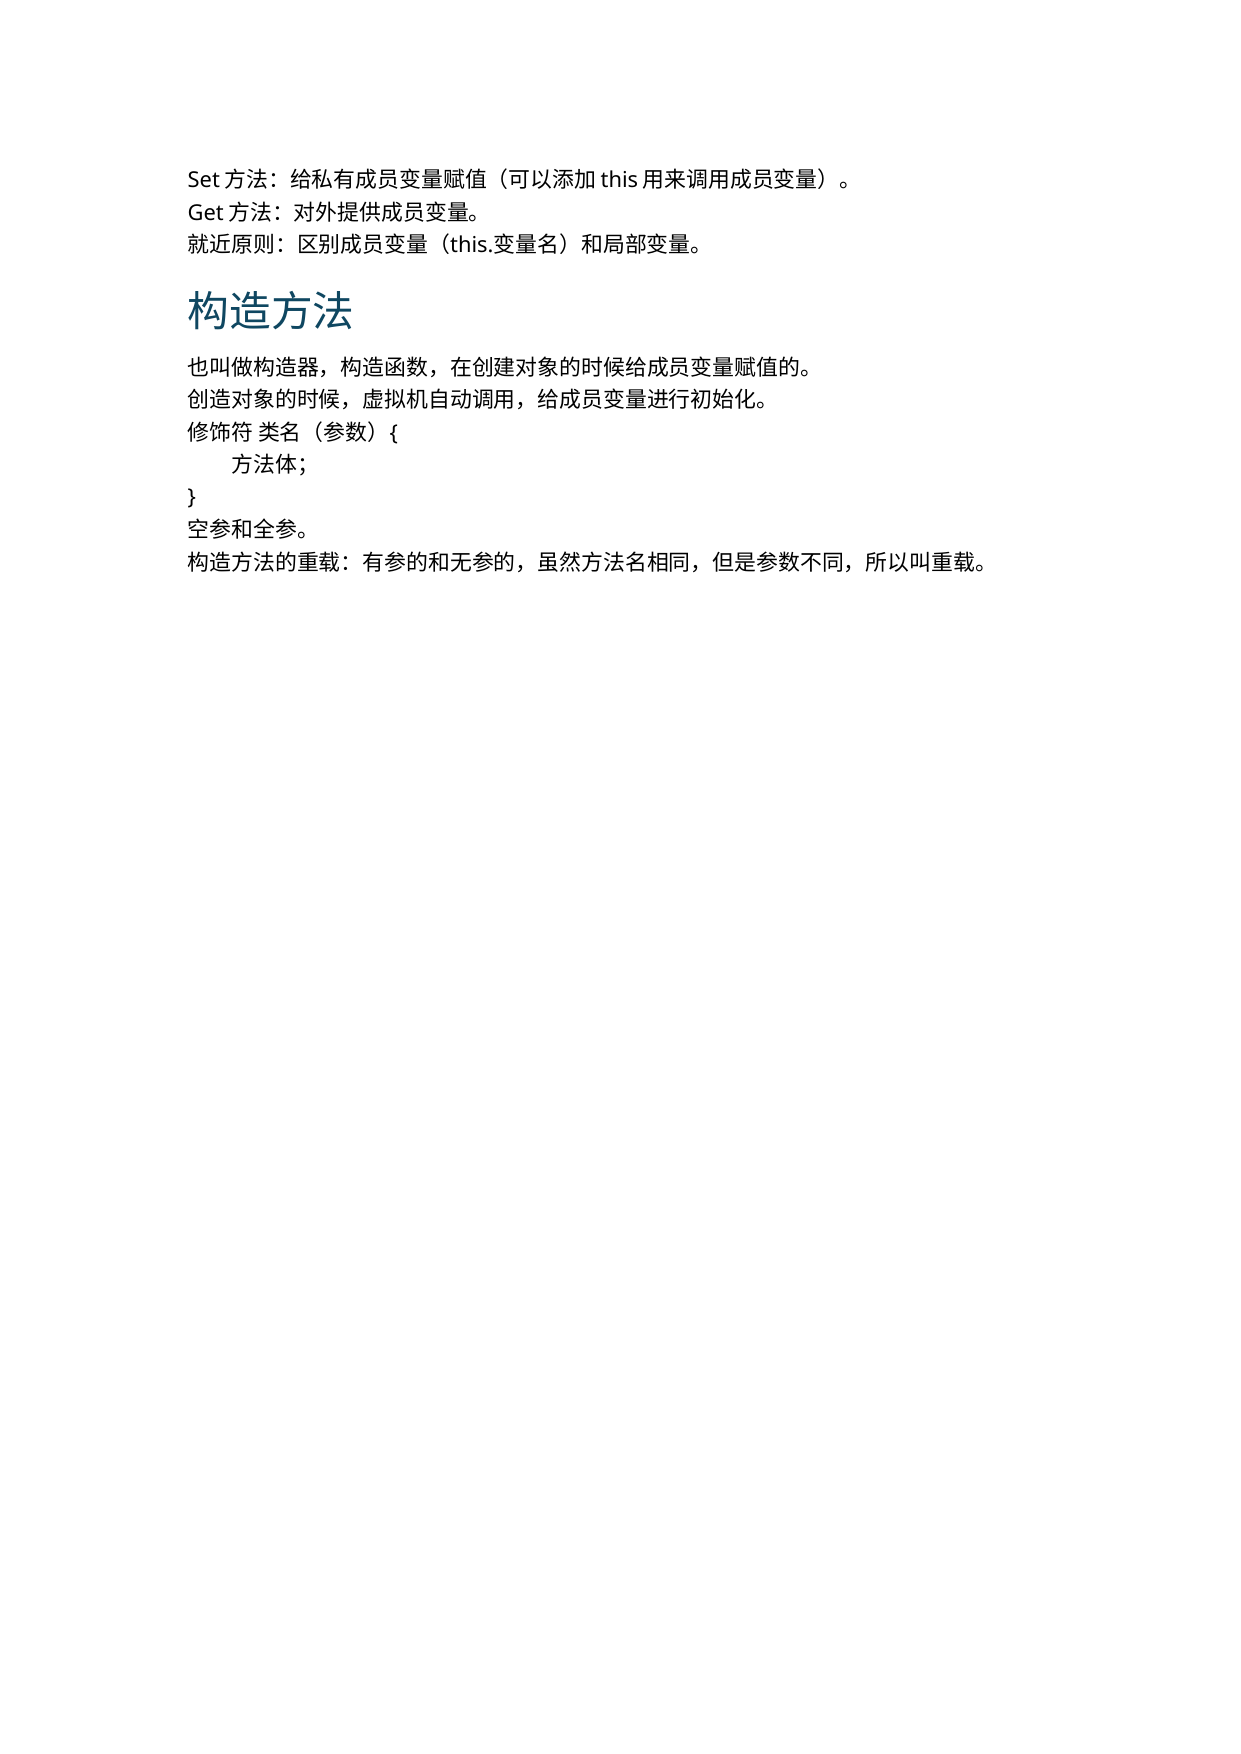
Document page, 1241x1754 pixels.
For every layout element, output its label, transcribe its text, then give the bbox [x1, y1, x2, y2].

text 空参和全参。 [187, 512, 1053, 544]
text 创造对象的时候，虚拟机自动调用，给成员变量进行初始化。 [187, 382, 1053, 414]
text 修饰符 类名（参数）{ [187, 414, 1053, 447]
text 构造方法的重载：有参的和无参的，虽然方法名相同，但是参数不同，所以叫重载。 [187, 544, 1053, 577]
subtitle 构造方法 [187, 276, 1053, 341]
text } [187, 479, 1053, 512]
text 也叫做构造器，构造函数，在创建对象的时候给成员变量赋值的。 [187, 349, 1053, 382]
text Get方法：对外提供成员变量。 [187, 194, 1053, 227]
text 就近原则：区别成员变量（this.变量名）和局部变量。 [187, 227, 1053, 259]
text Set方法：给私有成员变量赋值（可以添加this用来调用成员变量）。 [187, 162, 1053, 194]
text 方法体； [187, 447, 1053, 479]
